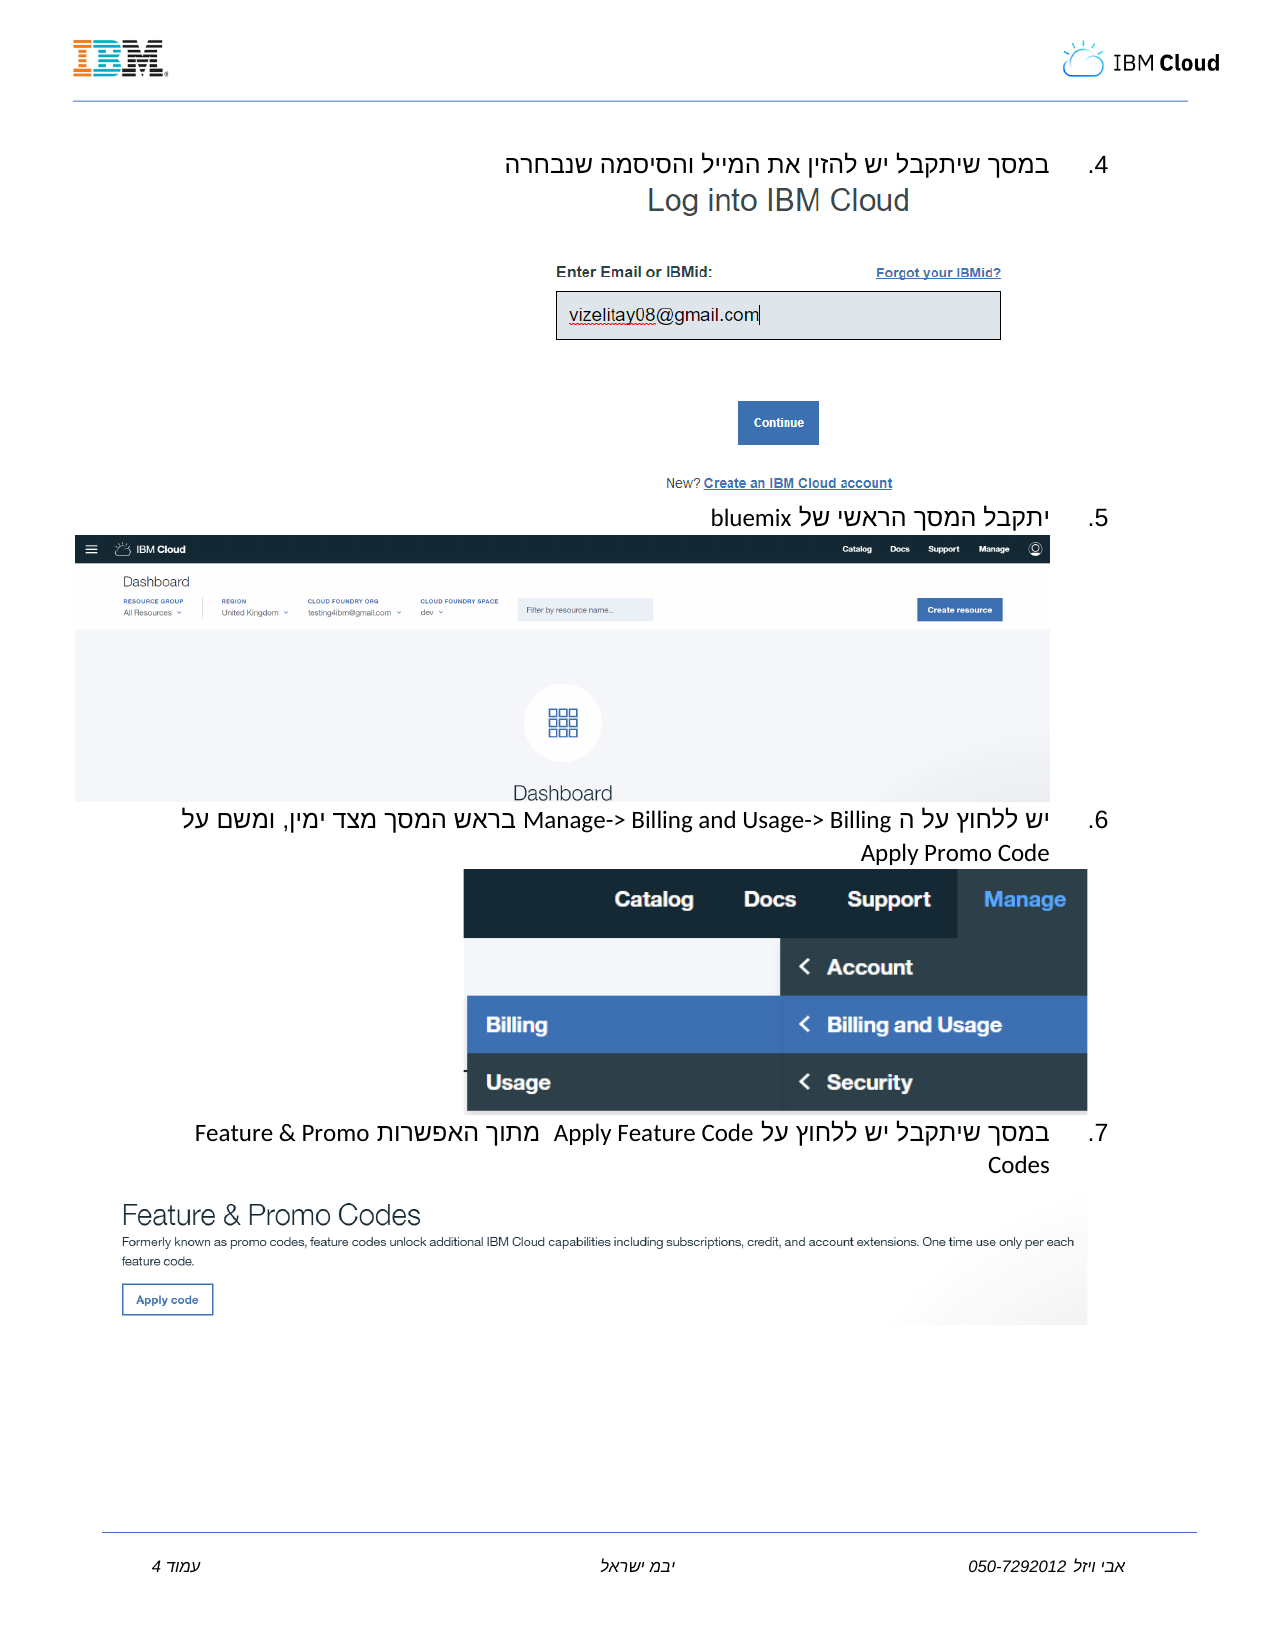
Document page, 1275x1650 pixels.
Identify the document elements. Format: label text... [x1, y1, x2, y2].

picture [112, 1182, 1088, 1325]
list יש ללחוץ על ה Manage-> Billing and Usage-> Billing בראש המסך מצד ימין, ומשם על Apply Promo Code [150, 804, 1087, 867]
picture [1052, 35, 1226, 82]
picture [75, 535, 1050, 802]
picture [526, 180, 1050, 501]
list במסך שיתקבל יש ללחוץ על Apply Feature Code מתוך האפשרות Feature & Promo Codes [150, 1117, 1087, 1180]
picture [72, 38, 169, 77]
picture [463, 869, 1088, 1115]
